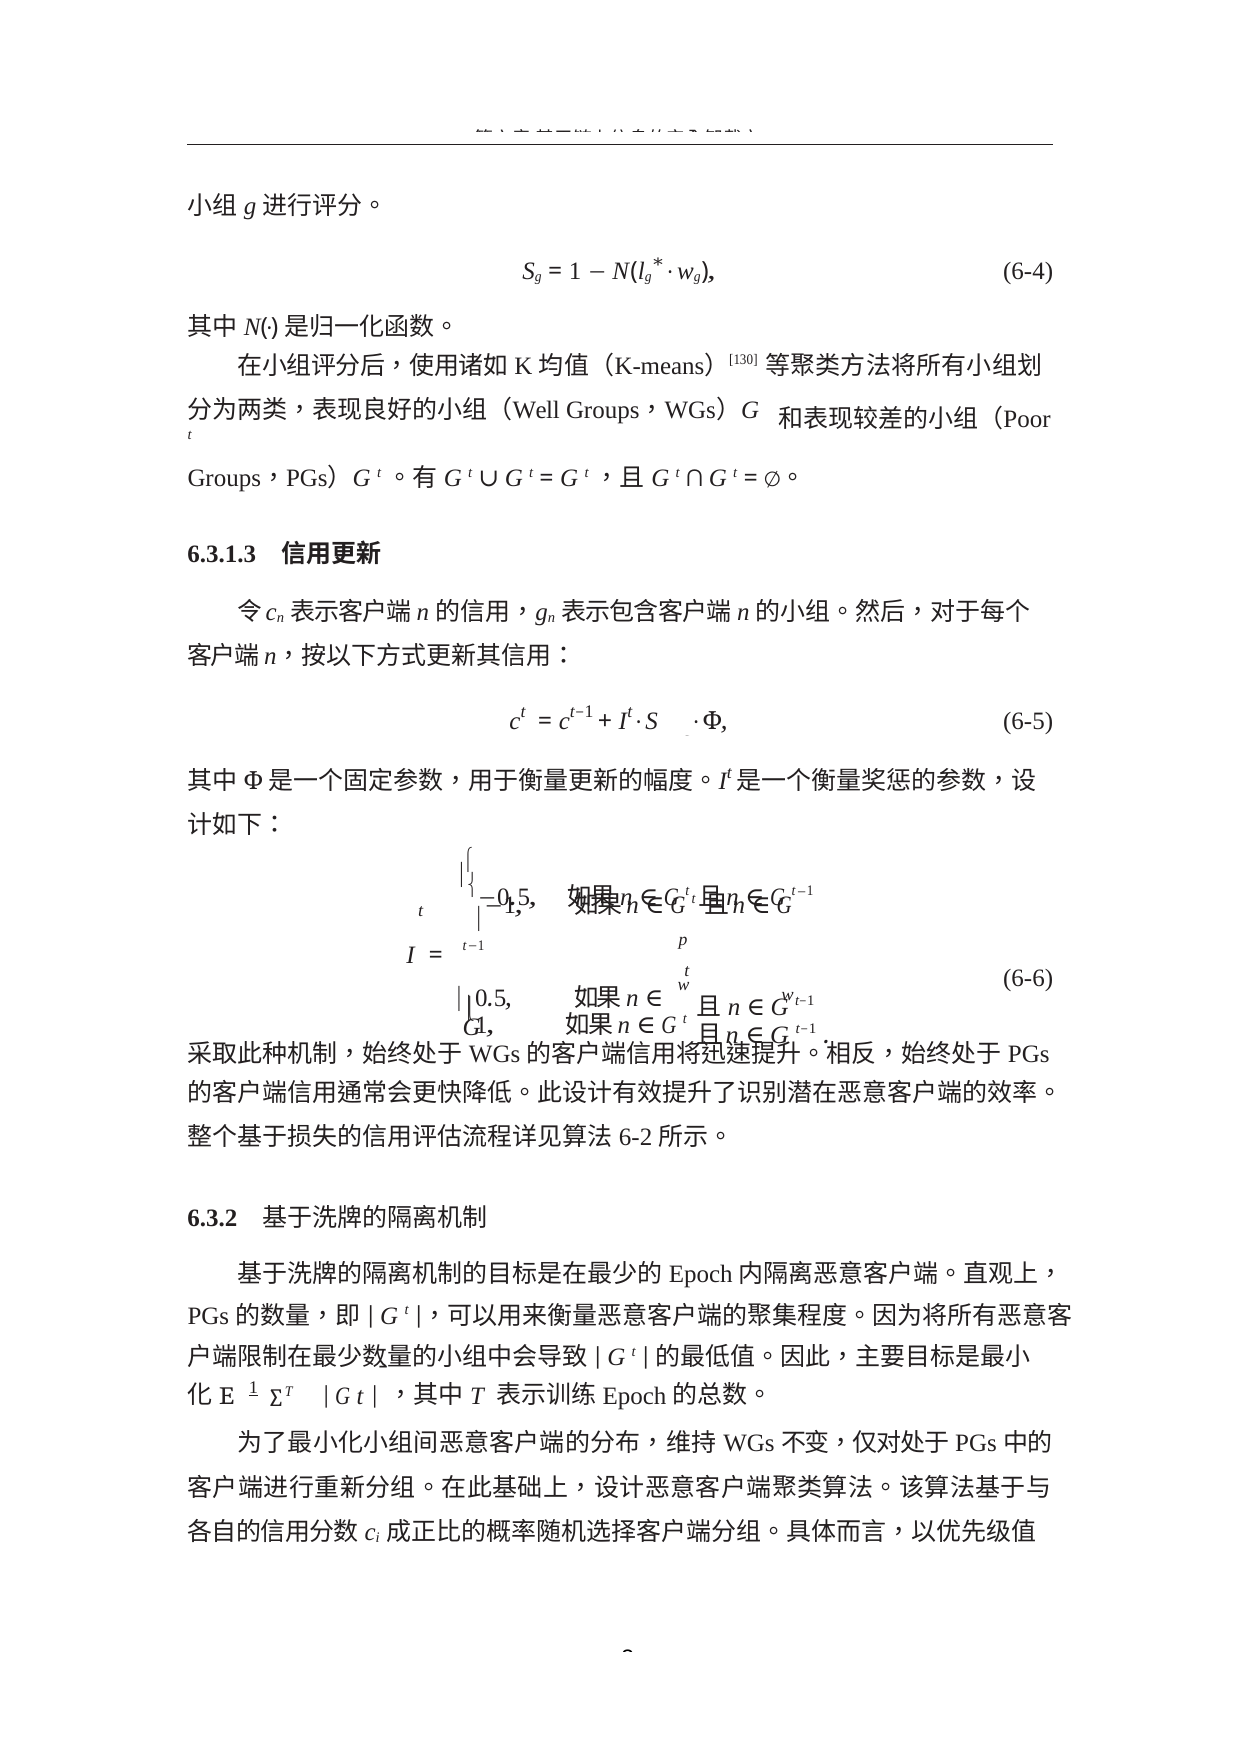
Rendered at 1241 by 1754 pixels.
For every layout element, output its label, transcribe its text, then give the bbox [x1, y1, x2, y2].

text 且 n ∈ G t−1 . [696, 1016, 831, 1050]
text 分为两类，表现良好的小组（Well Groups，WGs）G t [187, 391, 767, 454]
text 其中 Φ 是一个固定参数，用于衡量更新的幅度。It 是一个衡量奖惩的参数，设计如下： [187, 762, 1053, 841]
text Sg = 1 − N(lg∗ · wg), (6-4) [522, 251, 1240, 287]
text ct = ct−1 + It · S · Φ, (6-5) [509, 701, 1240, 737]
text 采取此种机制，始终处于 WGs 的客户端信用将迅速提升。相反，始终处于 PGs [187, 1050, 1240, 1065]
text 令 cn 表示客户端 n 的信用，gn 表示包含客户端 n 的小组。然后，对于每个客户端 n，按以下方式更新其信用： [187, 594, 1053, 672]
text 化 E 1 ∑T | G t |－，其中 T 表示训练 Epoch 的总数。 [187, 1373, 1240, 1415]
text (6-6) [1001, 958, 1055, 994]
text 的客户端信用通常会更快降低。此设计有效提升了识别潜在恶意客户端的效率。整个基于损失的信用评估流程详见算法 6-2 所示。 [187, 1074, 1069, 1153]
list 基于洗牌的隔离机制 [187, 1200, 1240, 1234]
text 为了最小化小组间恶意客户端的分布，维持WGs 不变，仅对处于 PGs 中的客户端进行重新分组。在此基础上，设计恶意客户端聚类算法。该算法基于与各自的信用分数 ci 成正比的概率随机选择客户端分组。具体而言，以优先级值 [187, 1425, 1053, 1548]
subtitle 信用更新 [187, 536, 1240, 570]
text 在小组评分后，使用诸如 K 均值（K-means）[130] 等聚类方法将所有小组划 [237, 348, 1240, 382]
text 小组 g 进行评分。 [187, 187, 1240, 222]
text 基于洗牌的隔离机制的目标是在最少的 Epoch 内隔离恶意客户端。直观上， PGs 的数量，即 | G t |，可以用来衡量恶意客户端的聚集程度。因为将所有恶意客户端限制在最少数量的小组中会导致 | G t | 的最低值。因此，主要目标是最小 [187, 1248, 1079, 1373]
text w [781, 958, 831, 1011]
text t −0.5, 如果 n ∈ G t 且 n ∈ G t−1 [162, 884, 1069, 911]
text 其中 N(·) 是归一化函数。 [187, 309, 1240, 343]
text Groups，PGs）G t 。有 G t ∪ G t = G t ，且 G t ∩ G t = ∅。 [187, 460, 1240, 494]
text 和表现较差的小组（Poor [778, 401, 1240, 435]
text 1, 如果 n ∈ G t [453, 994, 689, 1043]
